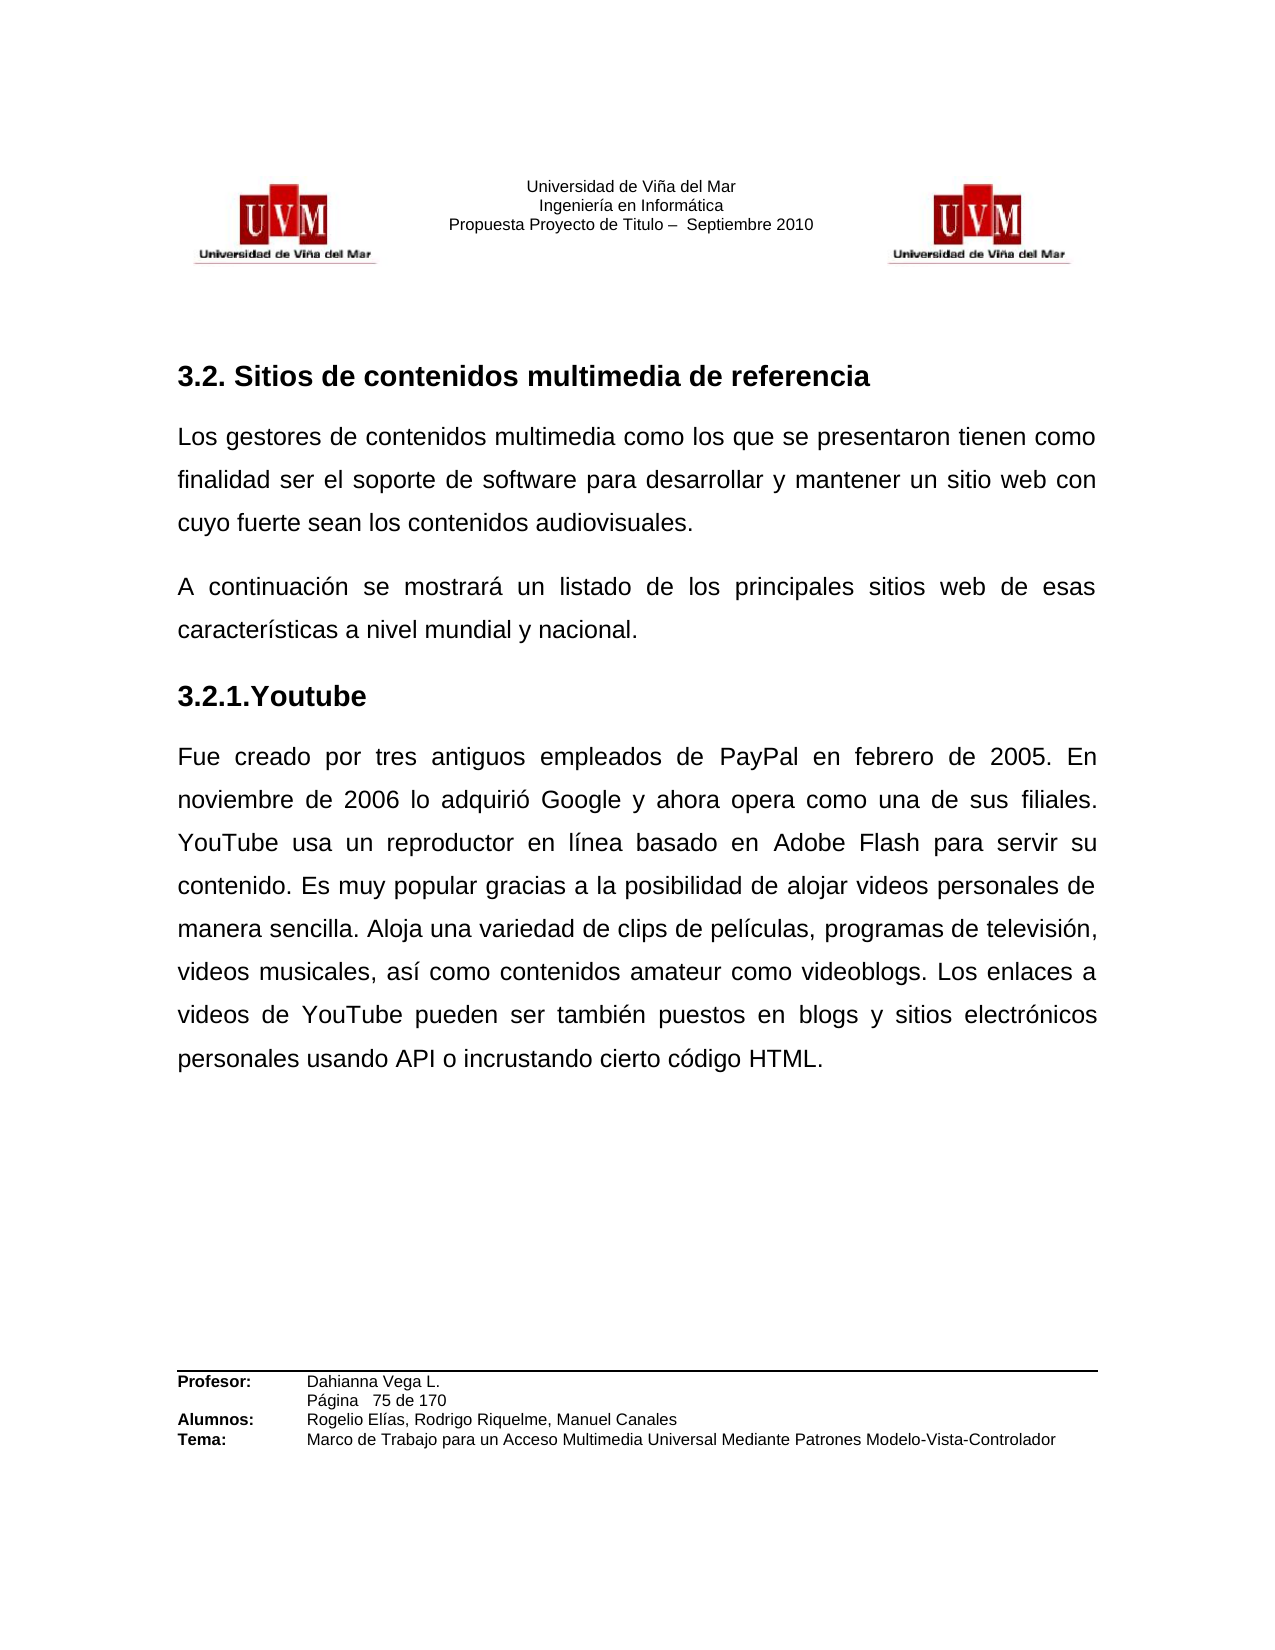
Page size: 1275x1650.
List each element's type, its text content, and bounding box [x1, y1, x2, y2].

picture [871, 176, 1084, 267]
subtitle 3.2. Sitios de contenidos multimedia de referencia [177, 359, 1098, 392]
text Fue creado por tres antiguos empleados de PayPal en febrero de 2005. En noviembre de 2006 lo adquirió Google y ahora opera como una de sus filiales. YouTube usa un reproductor en línea basado en Adobe Flash para servir su contenido. Es muy popular gracias a la posibilidad de alojar videos personales de manera sencilla. Aloja una variedad de clips de películas, programas de televisión, videos musicales, así como contenidos amateur como videoblogs. Los enlaces a videos de YouTube pueden ser también puestos en blogs y sitios electrónicos personales usando API o incrustando cierto código HTML. [177, 742, 1098, 1072]
text A continuación se mostrará un listado de los principales sitios web de esas características a nivel mundial y nacional. [177, 572, 1098, 644]
text Los gestores de contenidos multimedia como los que se presentaron tienen como finalidad ser el soporte de software para desarrollar y mantener un sitio web con cuyo fuerte sean los contenidos audiovisuales. [177, 422, 1098, 537]
subtitle 3.2.1.Youtube [177, 679, 1098, 712]
picture [177, 176, 390, 267]
